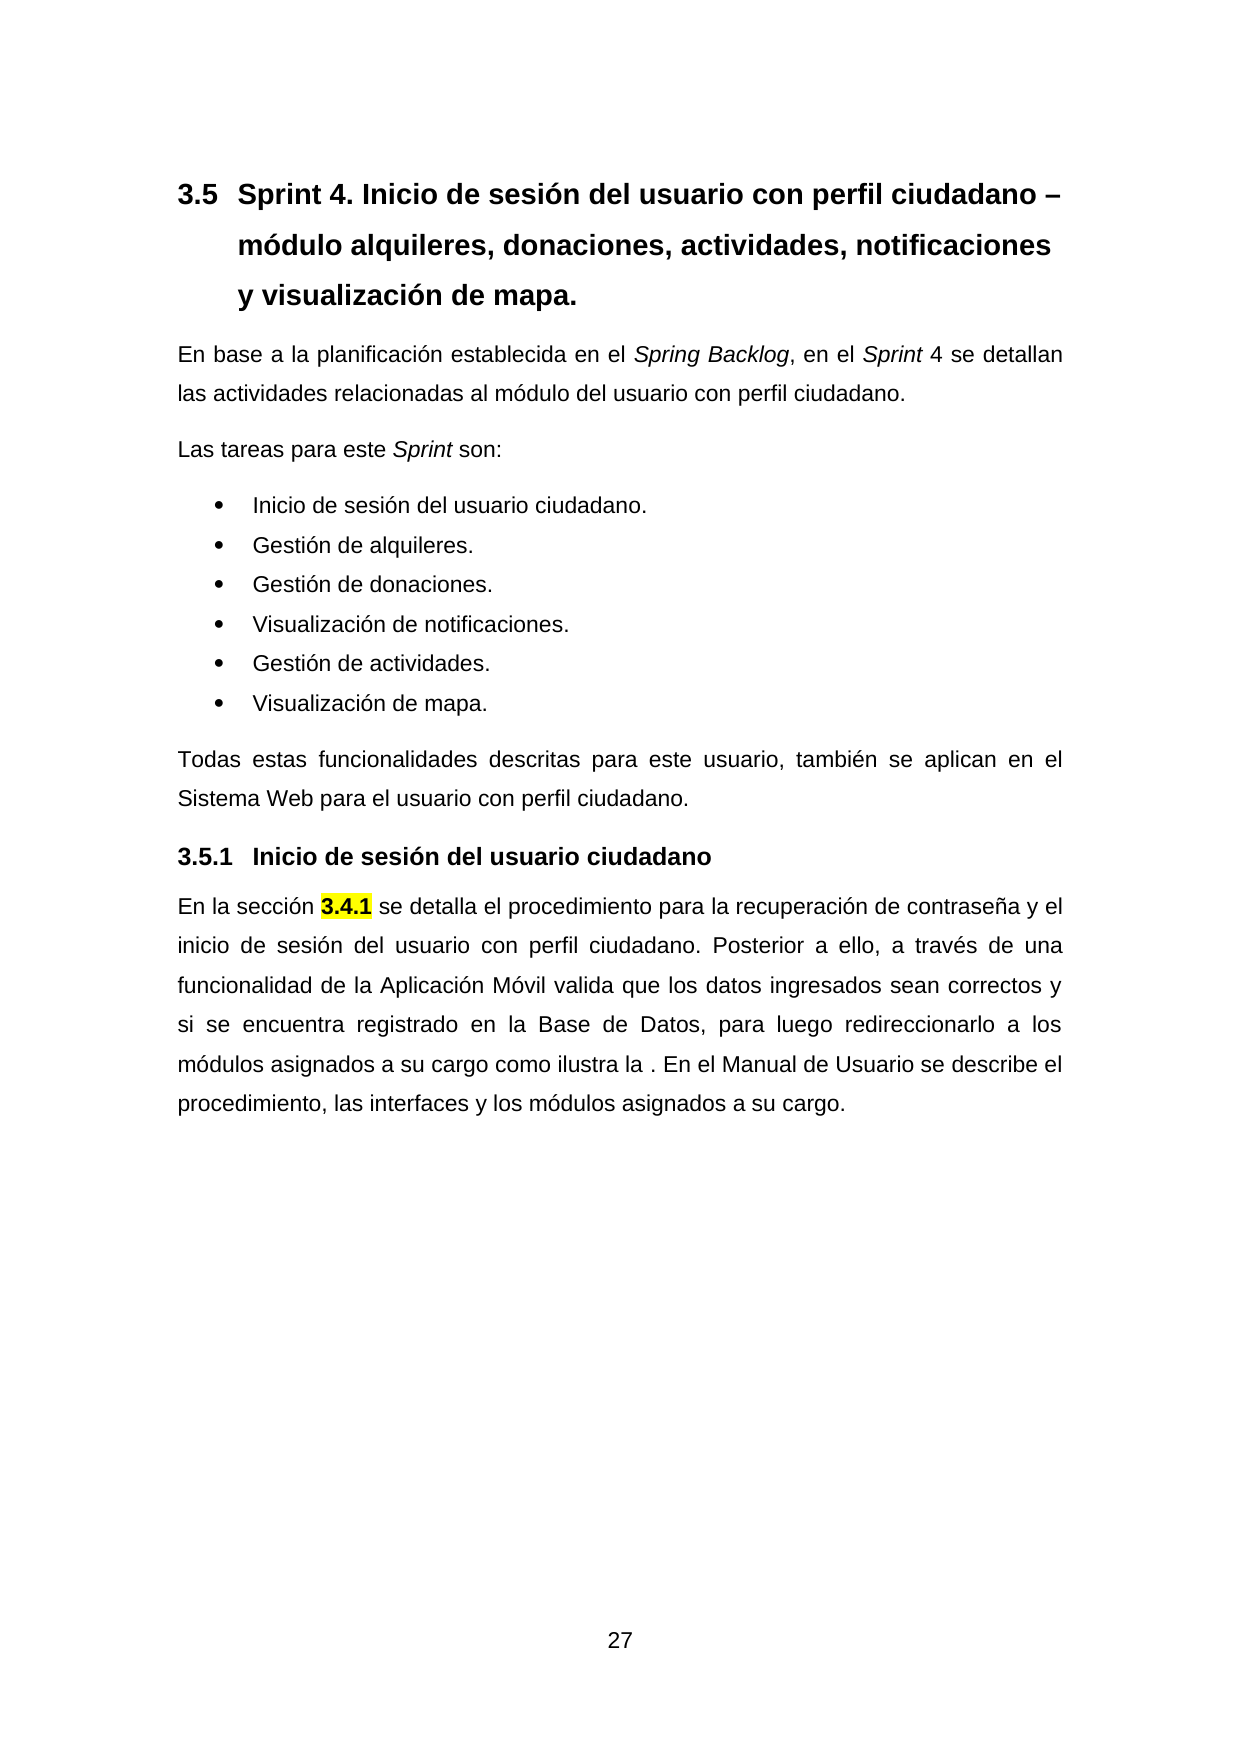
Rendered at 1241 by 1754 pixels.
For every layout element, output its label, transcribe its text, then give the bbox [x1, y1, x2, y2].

list Inicio de sesión del usuario ciudadano. [215, 492, 1063, 519]
text En la sección 3.4.1 se detalla el procedimiento para la recuperación de contraseña y el inicio de sesión del usuario con perfil ciudadano. Posterior a ello, a través de una funcionalidad de la Aplicación Móvil valida que los datos ingresados sean correctos y si se encuentra registrado en la Base de Datos, para luego redireccionarlo a los módulos asignados a su cargo como ilustra la Fig. 24. En el Manual de Usuario se describe el procedimiento, las interfaces y los módulos asignados a su cargo. [177, 893, 1063, 1117]
list Gestión de donaciones. [215, 571, 1063, 598]
list Visualización de notificaciones. [215, 611, 1063, 637]
subtitle Sprint 4. Inicio de sesión del usuario con perfil ciudadano – módulo alquileres, donaciones, actividades, notificaciones y visualización de mapa. [177, 177, 1063, 311]
list Visualización de mapa. [215, 690, 1063, 716]
list Gestión de alquileres. [215, 532, 1063, 558]
text En base a la planificación establecida en el Spring Backlog, en el Sprint 4 se detallan las actividades relacionadas al módulo del usuario con perfil ciudadano. [177, 341, 1063, 406]
text Todas estas funcionalidades descritas para este usuario, también se aplican en el Sistema Web para el usuario con perfil ciudadano. [177, 746, 1063, 812]
subtitle Inicio de sesión del usuario ciudadano [177, 842, 1063, 870]
list Gestión de actividades. [215, 650, 1063, 677]
text Las tareas para este Sprint son: [177, 436, 1063, 463]
